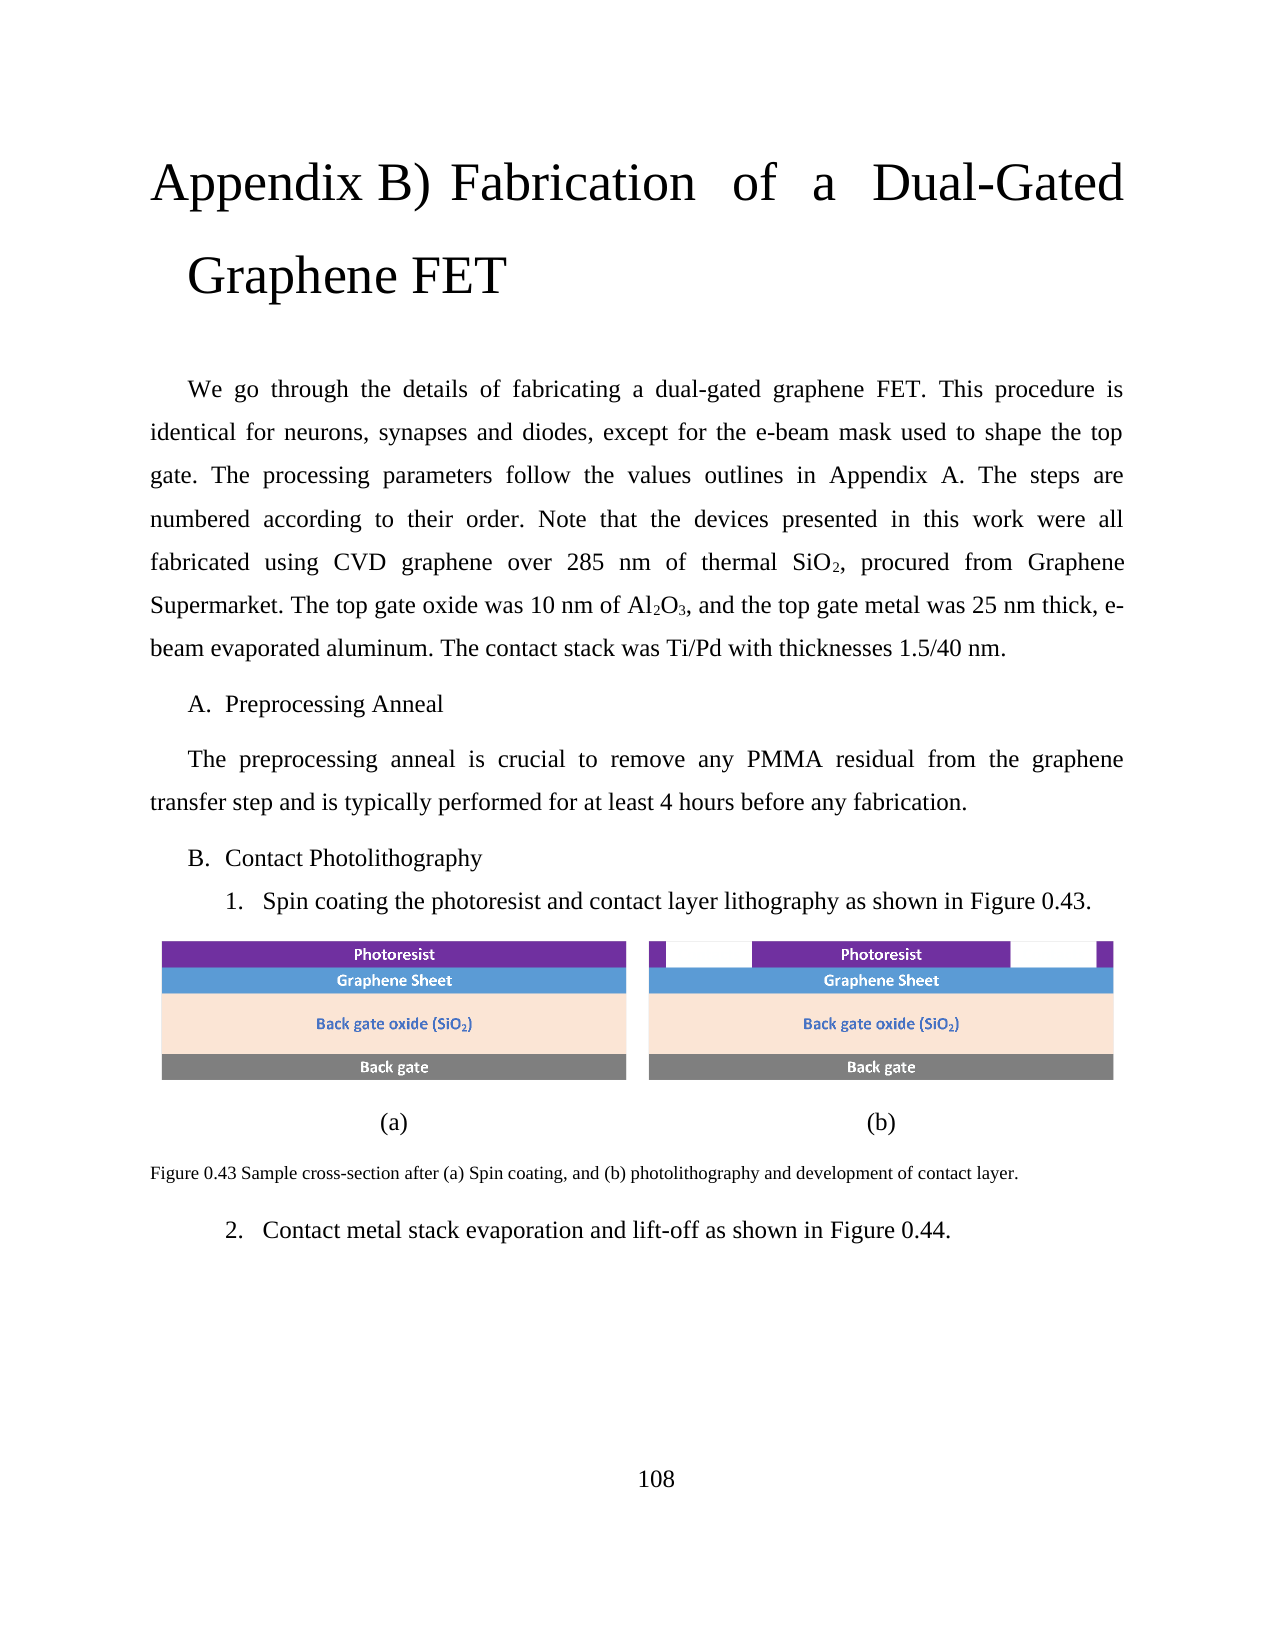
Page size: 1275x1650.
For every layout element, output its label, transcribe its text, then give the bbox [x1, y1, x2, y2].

subtitle Fabrication of a Dual-Gated Graphene FET [150, 150, 1125, 306]
picture [161, 941, 627, 1080]
text We go through the details of fabricating a dual-gated graphene FET. This procedure is identical for neurons, synapses and diodes, except for the e-beam mask used to shape the top gate. The processing parameters follow the values outlines in Appendix A. The steps are numbered according to their order. Note that the devices presented in this work were all fabricated using CVD graphene over 285 nm of thermal SiO2, procured from Graphene Supermarket. The top gate oxide was 10 nm of Al2O3, and the top gate metal was 25 nm thick, e-beam evaporated aluminum. The contact stack was Ti/Pd with thicknesses 1.5/40 nm. [150, 374, 1125, 662]
text Figure ‎0.2 Sample cross-section after (a) Spin coating, and (b) photolithography and development of contact layer. [150, 1162, 1125, 1184]
table_header (b) [638, 942, 1125, 1162]
picture [648, 941, 1114, 1080]
list Preprocessing Anneal [165, 689, 1125, 717]
text The preprocessing anneal is crucial to remove any PMMA residual from the graphene transfer step and is typically performed for at least 4 hours before any fabrication. [150, 744, 1125, 816]
table_header (a) [150, 942, 637, 1162]
list Contact Photolithography [165, 843, 1125, 872]
